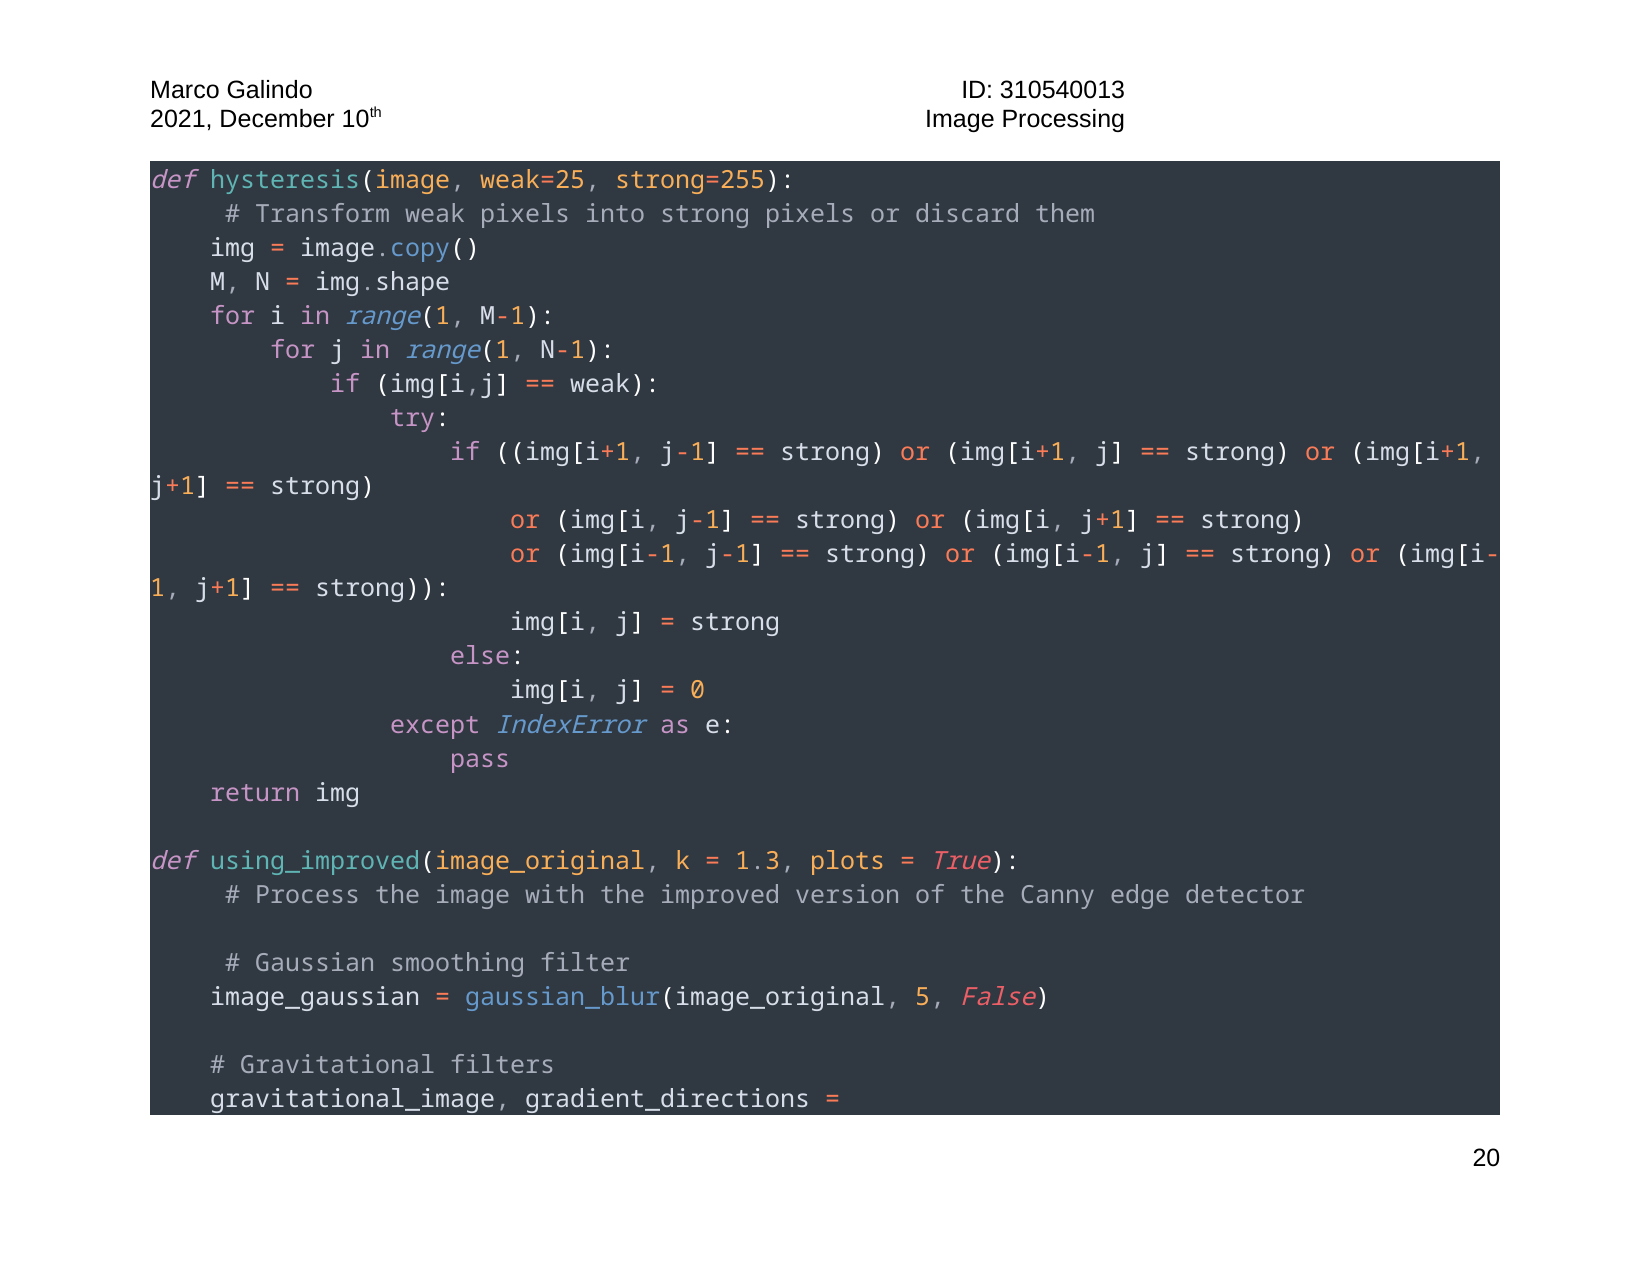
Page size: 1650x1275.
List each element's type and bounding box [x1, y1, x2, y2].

text [150, 161, 1500, 1115]
